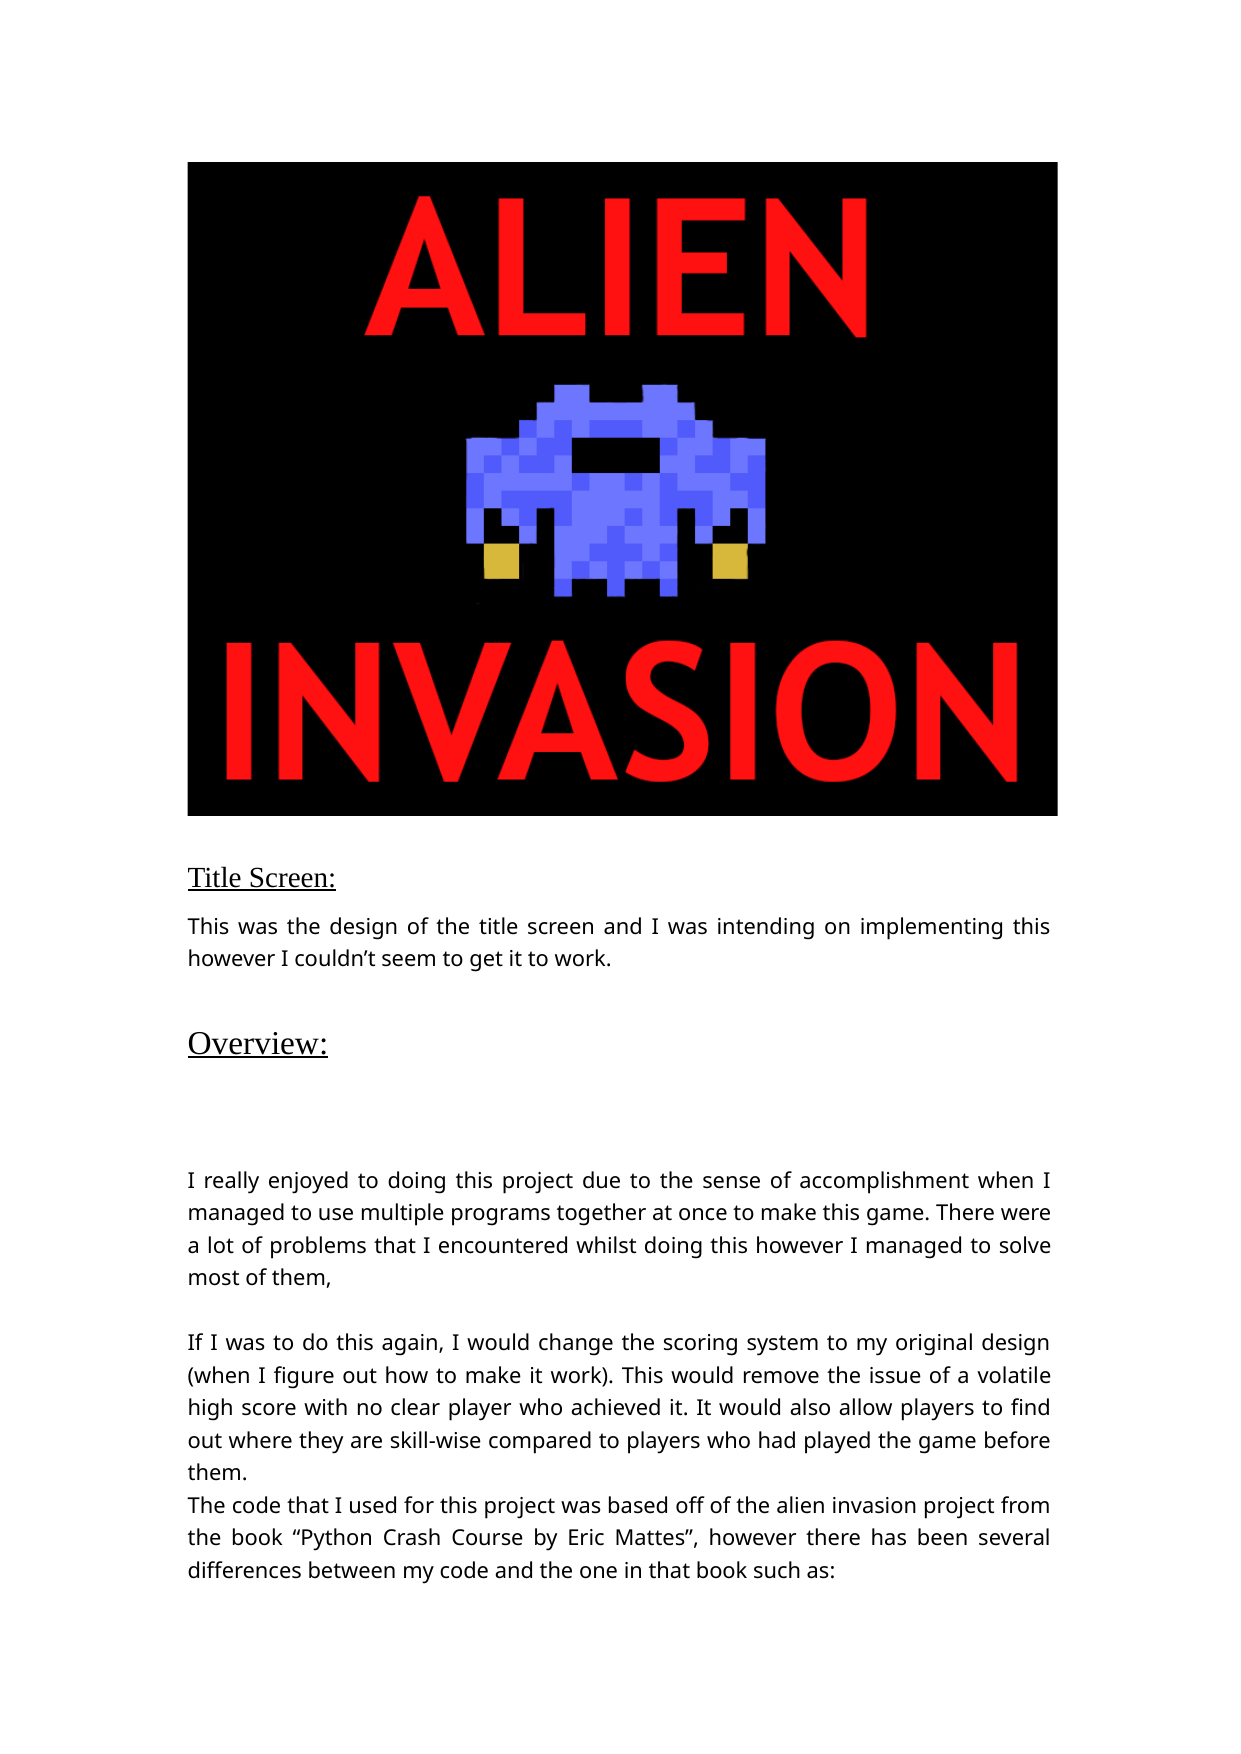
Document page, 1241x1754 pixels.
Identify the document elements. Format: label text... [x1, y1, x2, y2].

subtitle Overview: [187, 1010, 1053, 1075]
text Title Screen: [187, 844, 1053, 909]
text I really enjoyed to doing this project due to the sense of accomplishment when I managed to use multiple programs together at once to make this game. There were a lot of problems that I encountered whilst doing this however I managed to solve most of them, [187, 1163, 1053, 1293]
text This was the design of the title screen and I was intending on implementing this however I couldn’t seem to get it to work. [187, 909, 1053, 974]
text The code that I used for this project was based off of the alien invasion project from the book “Python Crash Course by Eric Mattes”, however there has been several differences between my code and the one in that book such as: [187, 1488, 1053, 1586]
text If I was to do this again, I would change the scoring system to my original design (when I figure out how to make it work). This would remove the issue of a volatile high score with no clear player who achieved it. It would also allow players to find out where they are skill-wise compared to players who had played the game before them. [187, 1326, 1053, 1488]
picture [187, 162, 1058, 816]
